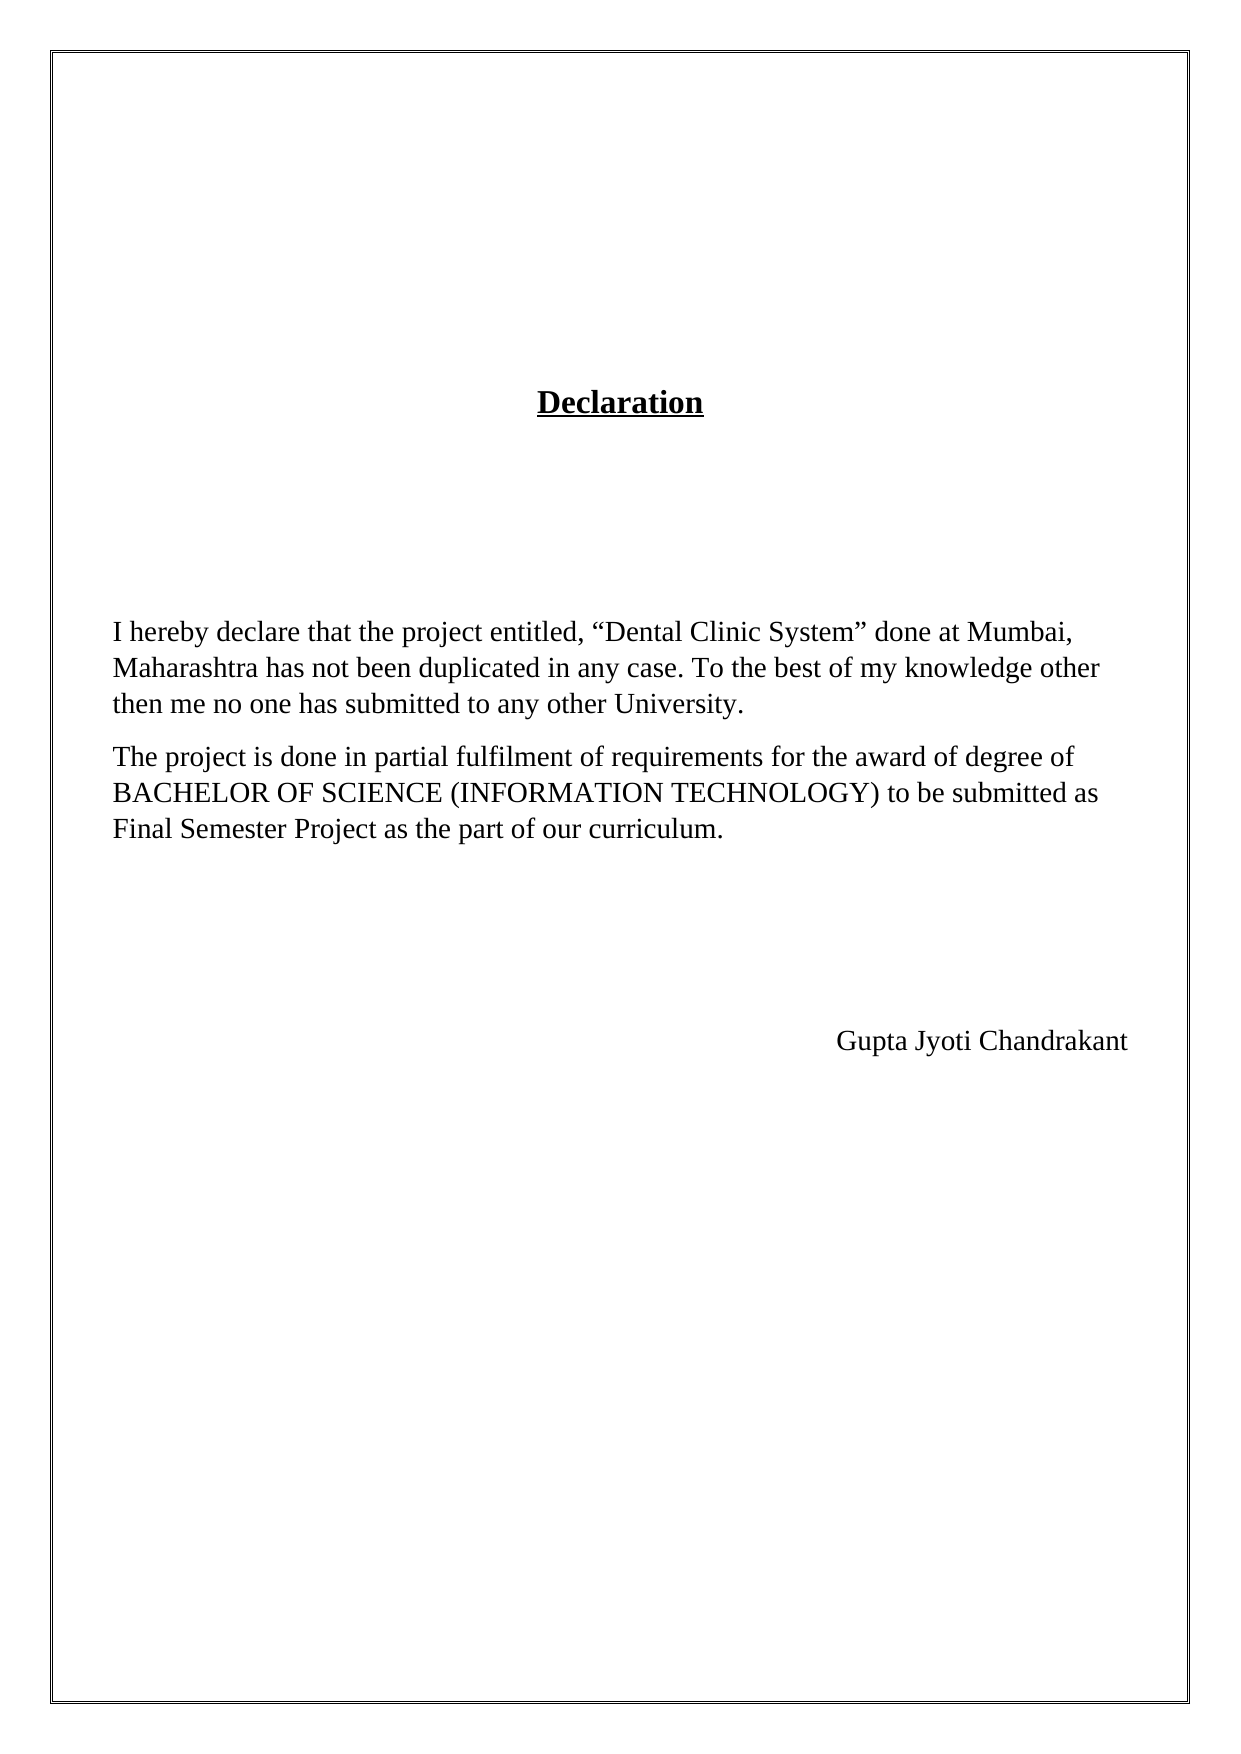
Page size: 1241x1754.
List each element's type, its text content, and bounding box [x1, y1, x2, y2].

text Declaration [112, 382, 1128, 420]
text I hereby declare that the project entitled, “Dental Clinic System” done at Mumbai, Maharashtra has not been duplicated in any case. To the best of my knowledge other then me no one has submitted to any other University. [112, 614, 1128, 720]
text Gupta Jyoti Chandrakant [112, 1023, 1128, 1056]
text The project is done in partial fulfilment of requirements for the award of degree of BACHELOR OF SCIENCE (INFORMATION TECHNOLOGY) to be submitted as Final Semester Project as the part of our curriculum. [112, 739, 1128, 845]
